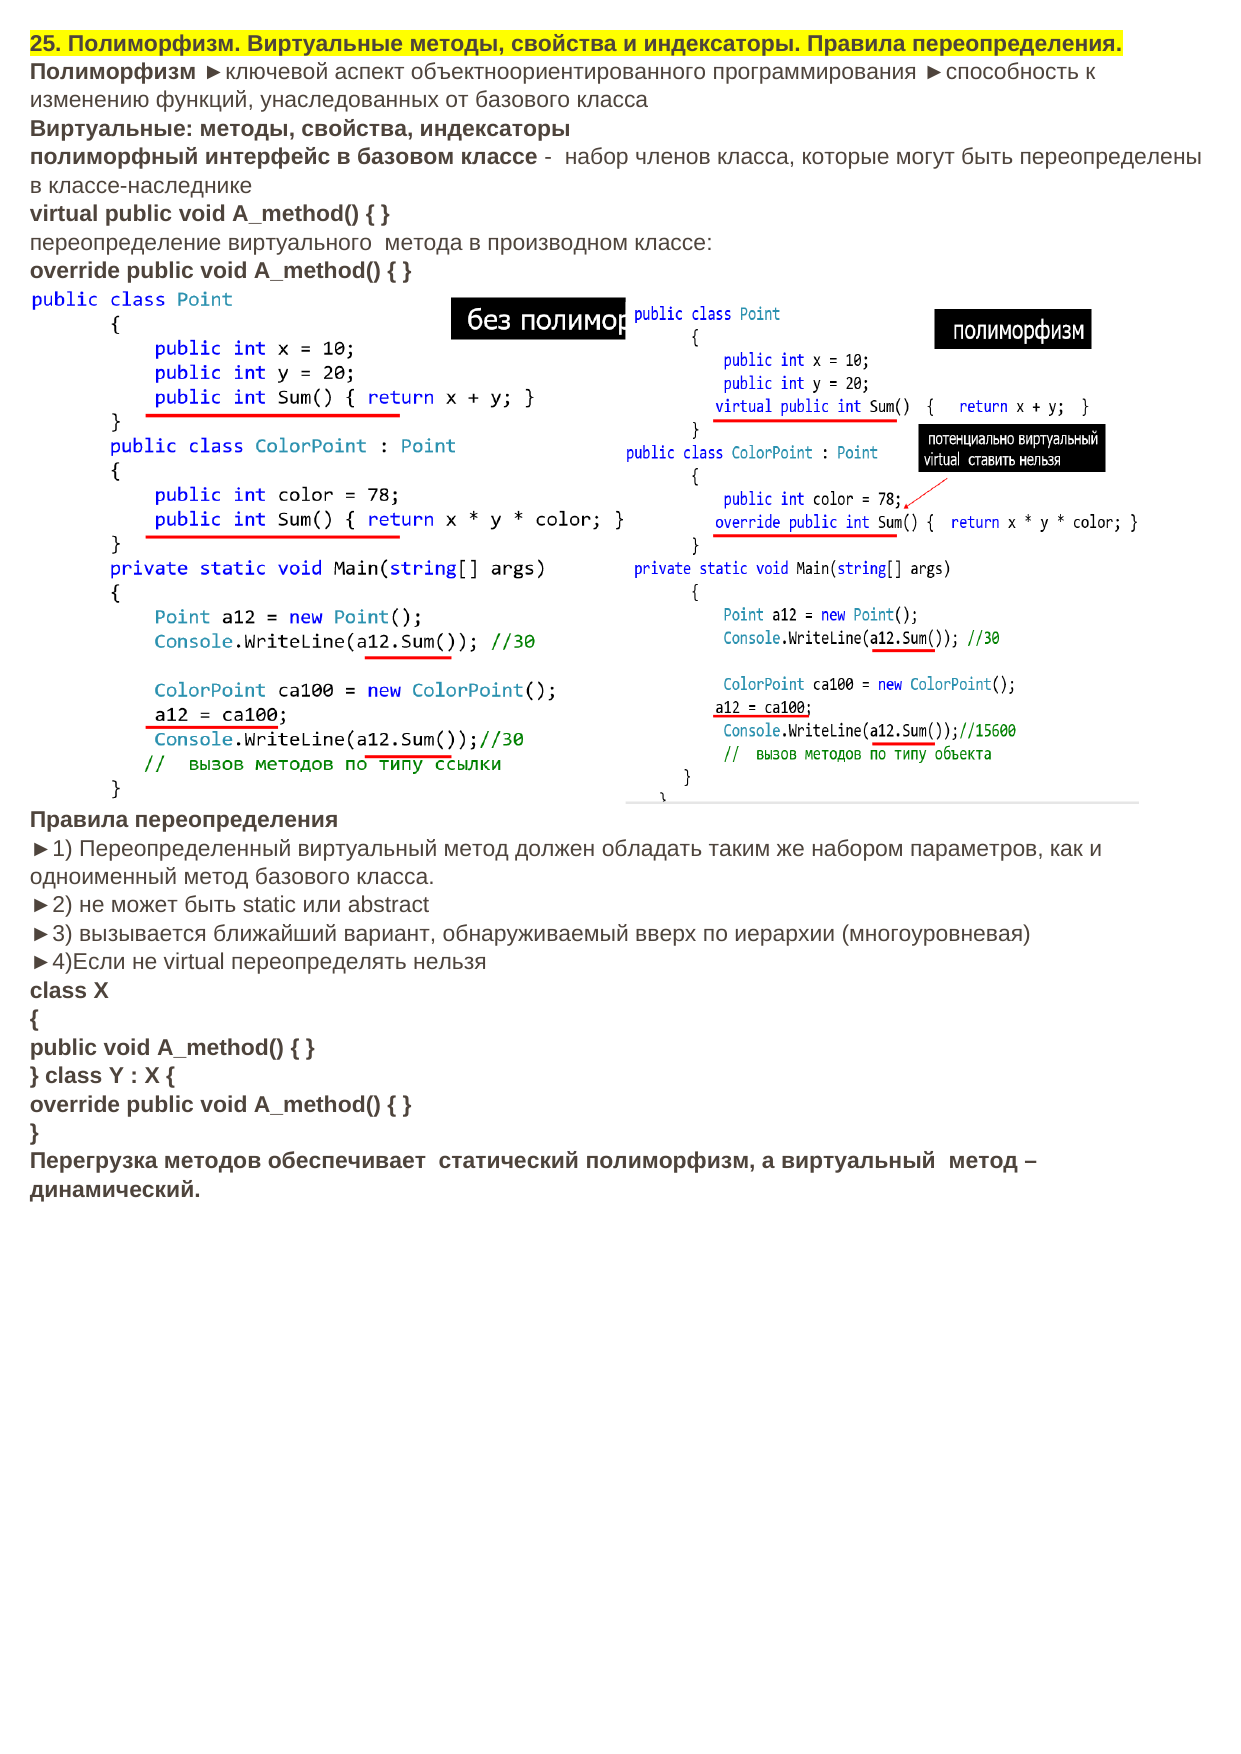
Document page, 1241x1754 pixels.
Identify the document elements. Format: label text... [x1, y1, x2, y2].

picture [29, 285, 1139, 804]
